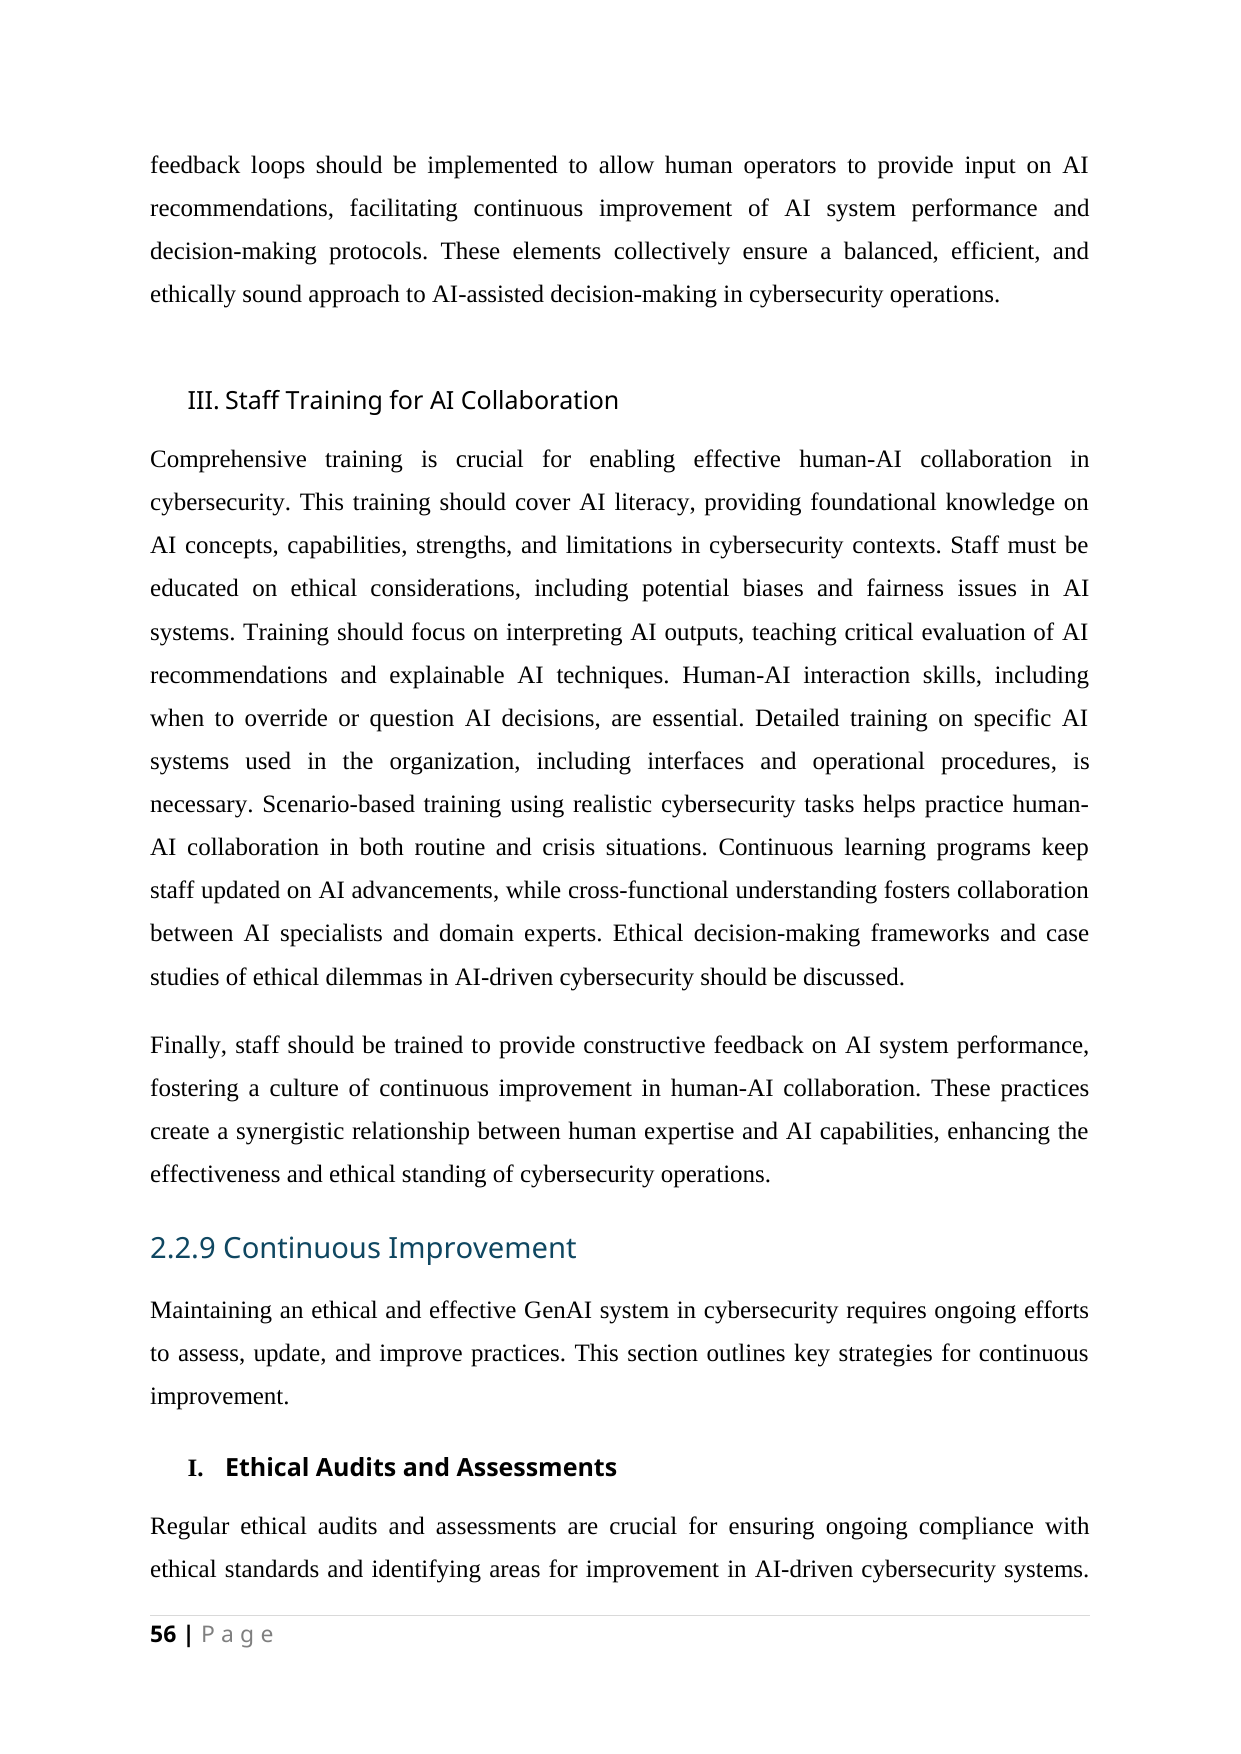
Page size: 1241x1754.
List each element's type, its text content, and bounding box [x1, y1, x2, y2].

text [150, 1511, 1090, 1583]
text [150, 150, 1090, 308]
subtitle 2.2.9 Continuous Improvement [150, 1227, 1090, 1267]
text Finally, staff should be trained to provide constructive feedback on AI system performance, fostering a culture of continuous improvement in human-AI collaboration. These practices create a synergistic relationship between human expertise and AI capabilities, enhancing the effectiveness and ethical standing of cybersecurity operations. [150, 1030, 1090, 1188]
list Staff Training for AI Collaboration [187, 382, 1090, 416]
list Ethical Audits and Assessments [187, 1449, 1090, 1483]
text Maintaining an ethical and effective GenAI system in cybersecurity requires ongoing efforts to assess, update, and improve practices. This section outlines key strategies for continuous improvement. [150, 1295, 1090, 1410]
text Comprehensive training is crucial for enabling effective human-AI collaboration in cybersecurity. This training should cover AI literacy, providing foundational knowledge on AI concepts, capabilities, strengths, and limitations in cybersecurity contexts. Staff must be educated on ethical considerations, including potential biases and fairness issues in AI systems. Training should focus on interpreting AI outputs, teaching critical evaluation of AI recommendations and explainable AI techniques. Human-AI interaction skills, including when to override or question AI decisions, are essential. Detailed training on specific AI systems used in the organization, including interfaces and operational procedures, is necessary. Scenario-based training using realistic cybersecurity tasks helps practice human-AI collaboration in both routine and crisis situations. Continuous learning programs keep staff updated on AI advancements, while cross-functional understanding fosters collaboration between AI specialists and domain experts. Ethical decision-making frameworks and case studies of ethical dilemmas in AI-driven cybersecurity should be discussed. [150, 444, 1090, 990]
